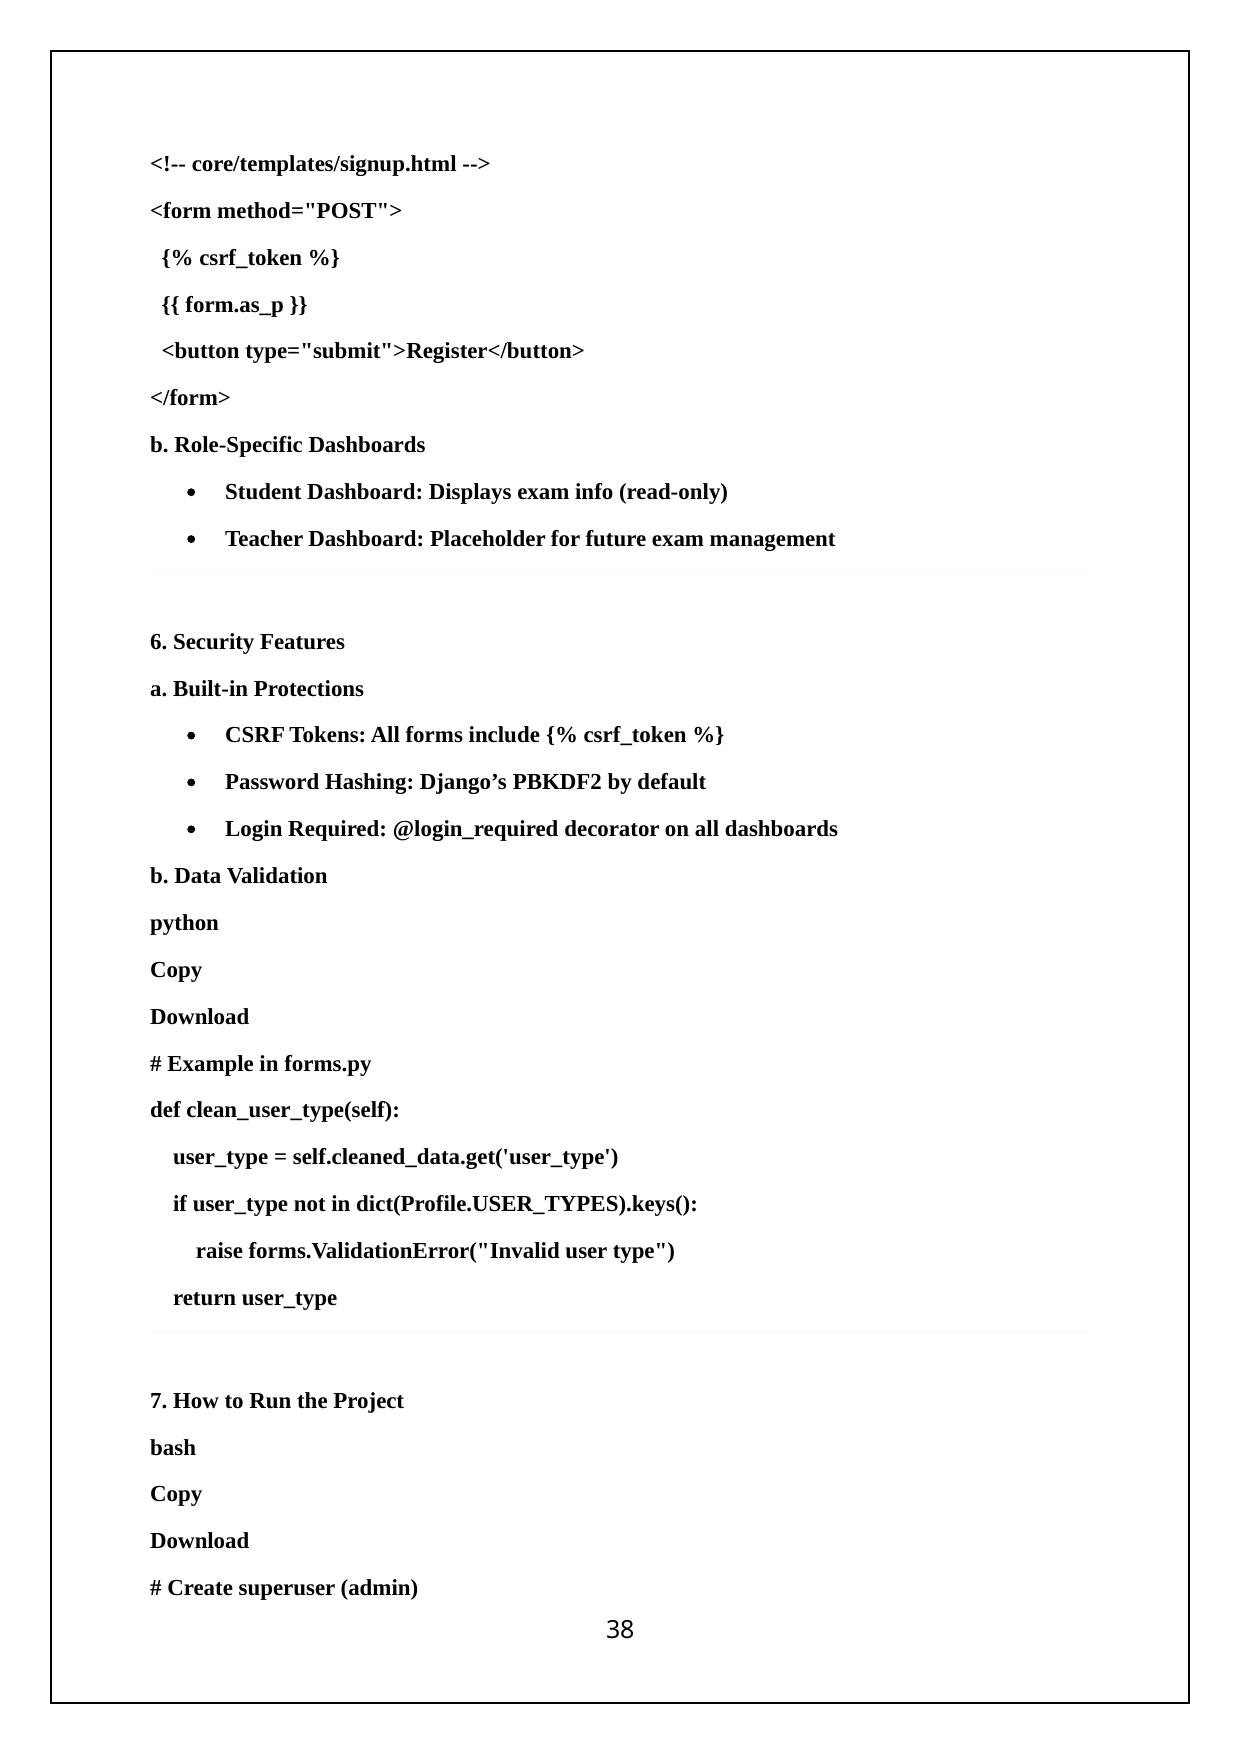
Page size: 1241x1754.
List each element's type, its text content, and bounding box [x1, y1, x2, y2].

text Copy [150, 956, 1090, 982]
text <button type="submit">Register</button> [150, 337, 1090, 364]
list CSRF Tokens: All forms include {% csrf_token %} [187, 721, 1090, 748]
text a. Built-in Protections [150, 674, 1090, 701]
list Student Dashboard: Displays exam info (read-only) [187, 478, 1090, 504]
text <form method="POST"> [150, 197, 1090, 223]
text b. Data Validation [150, 862, 1090, 888]
text python [150, 909, 1090, 935]
text Copy [150, 1480, 1090, 1507]
text <!-- core/templates/signup.html --> [150, 150, 1090, 176]
text # Example in forms.py [150, 1049, 1090, 1076]
text return user_type [150, 1284, 1090, 1310]
text bash [150, 1433, 1090, 1460]
text {% csrf_token %} [150, 244, 1090, 270]
text 6. Security Features [150, 628, 1090, 654]
text b. Role-Specific Dashboards [150, 431, 1090, 458]
text Download [150, 1527, 1090, 1554]
text </form> [150, 384, 1090, 411]
text 7. How to Run the Project [150, 1387, 1090, 1413]
list Teacher Dashboard: Placeholder for future exam management [187, 525, 1090, 551]
text def clean_user_type(self): [150, 1096, 1090, 1123]
text {{ form.as_p }} [150, 291, 1090, 317]
text if user_type not in dict(Profile.USER_TYPES).keys(): [150, 1190, 1090, 1217]
text Download [150, 1003, 1090, 1029]
text # Create superuser (admin) [150, 1574, 1090, 1601]
list Login Required: @login_required decorator on all dashboards [187, 815, 1090, 842]
list Password Hashing: Django’s PBKDF2 by default [187, 768, 1090, 795]
text raise forms.ValidationError("Invalid user type") [150, 1237, 1090, 1263]
text user_type = self.cleaned_data.get('user_type') [150, 1143, 1090, 1170]
